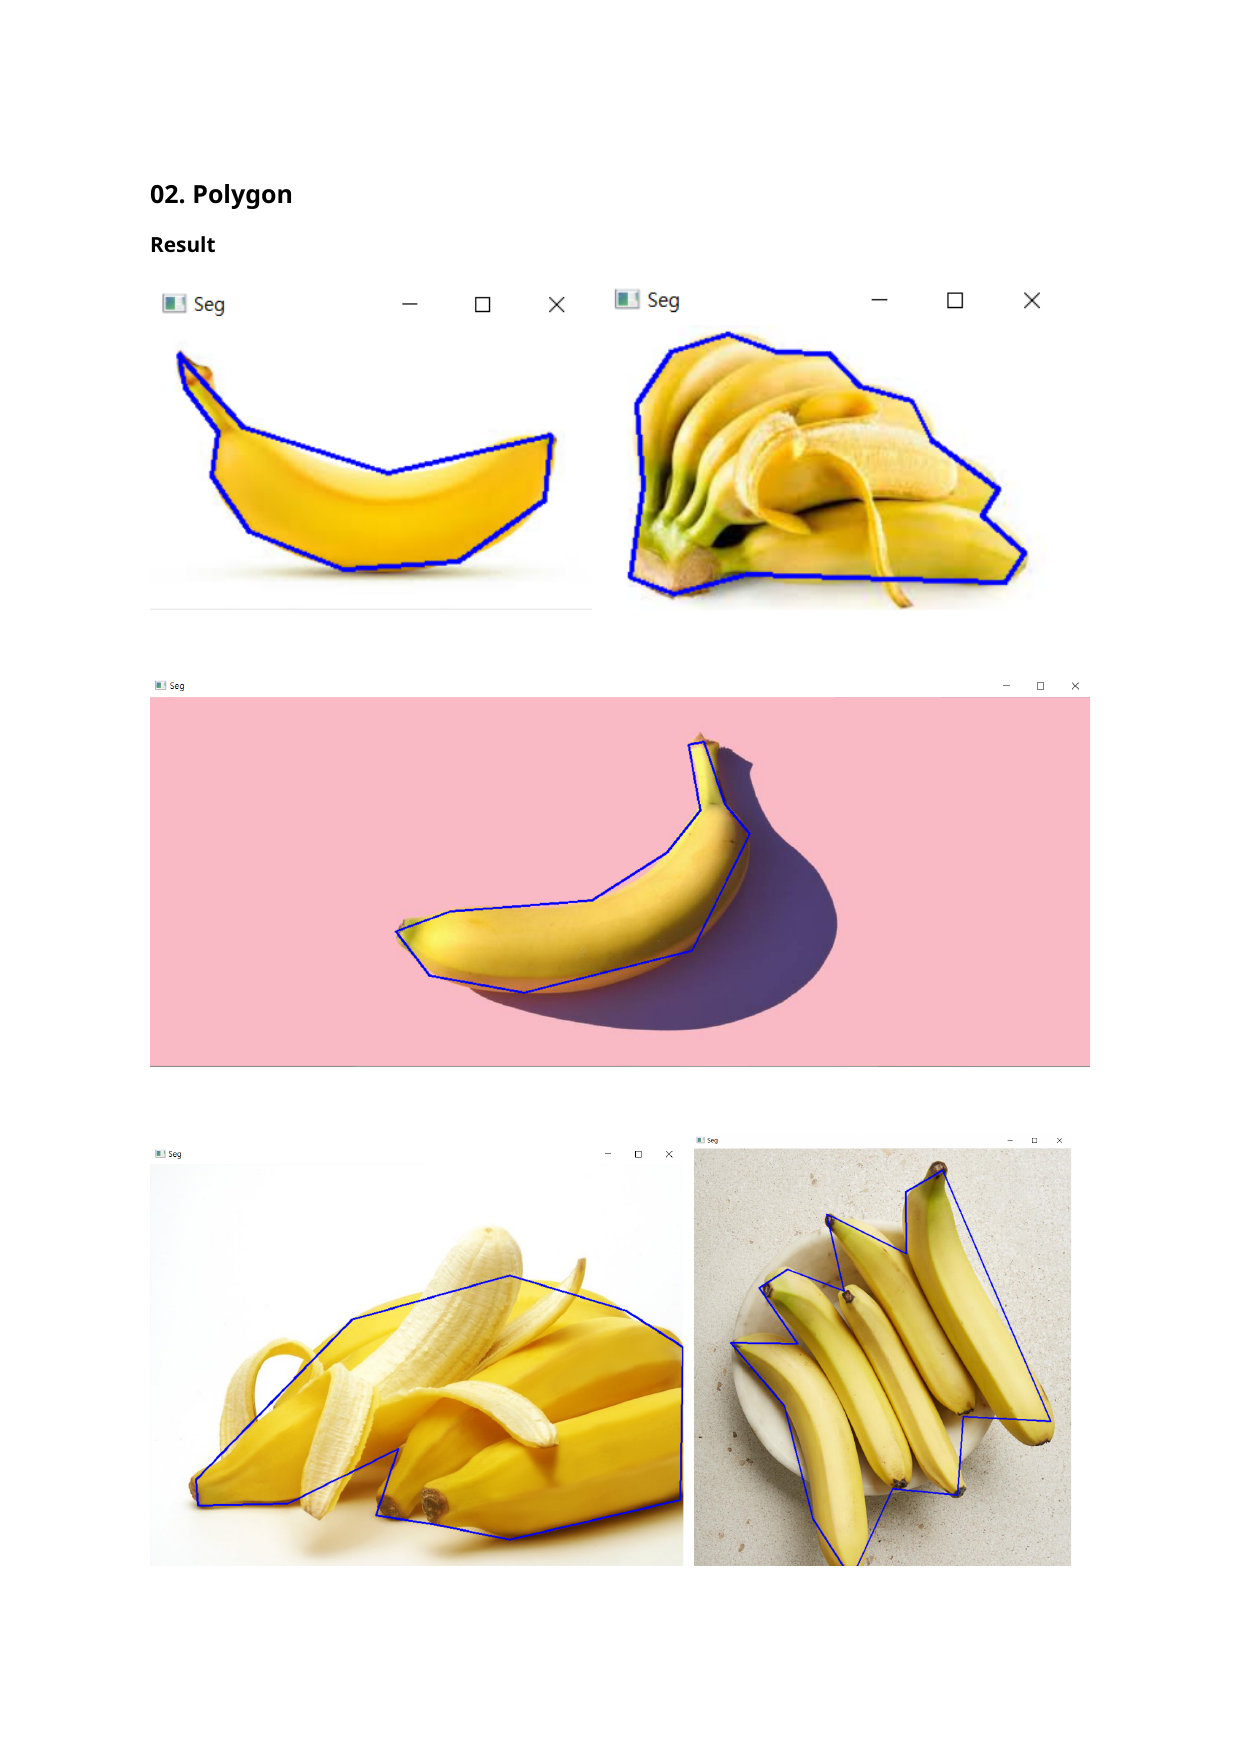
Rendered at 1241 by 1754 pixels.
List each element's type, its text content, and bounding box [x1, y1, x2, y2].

text 02. Polygon [150, 177, 1090, 211]
picture [150, 283, 592, 610]
picture [150, 675, 1091, 1067]
picture [602, 277, 1070, 610]
picture [694, 1133, 1072, 1566]
picture [150, 1145, 684, 1566]
text Result [150, 231, 1090, 259]
